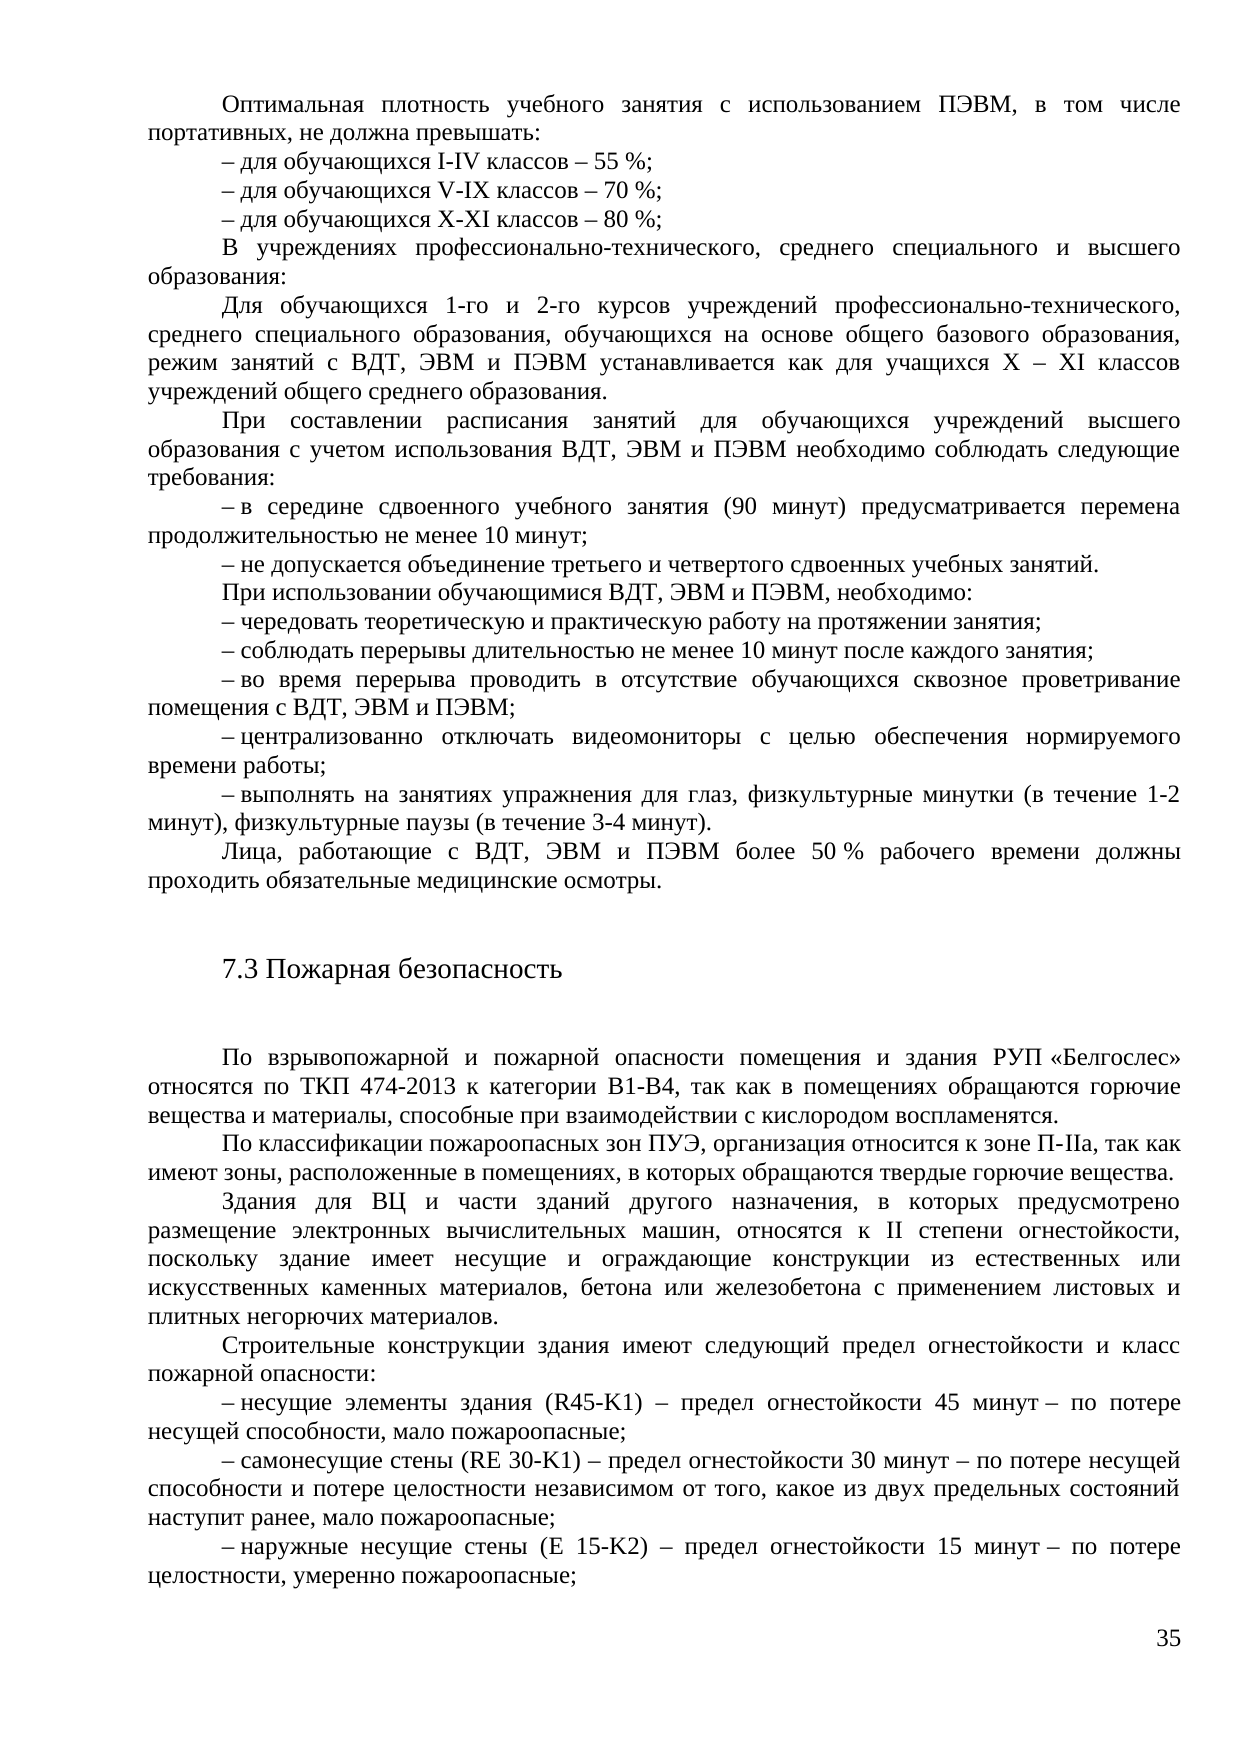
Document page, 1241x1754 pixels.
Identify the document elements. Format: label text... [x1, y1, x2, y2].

list выполнять на занятиях упражнения для глаз, физкультурные минутки (в течение 1-2 минут), физкультурные паузы (в течение 3-4 минут). [148, 779, 1181, 836]
list во время перерыва проводить в отсутствие обучающихся сквозное проветривание помещения с ВДТ, ЭВМ и ПЭВМ; [148, 664, 1181, 721]
list в середине сдвоенного учебного занятия (90 минут) предусматривается перемена продолжительностью не менее 10 минут; [148, 491, 1181, 549]
text Оптимальная плотность учебного занятия с использованием ПЭВМ, в том числе портативных, не должна превышать: [148, 89, 1181, 146]
text Здания для ВЦ и части зданий другого назначения, в которых предусмотрено размещение электронных вычислительных машин, относятся к II степени огнестойкости, поскольку здание имеет несущие и ограждающие конструкции из естественных или искусственных каменных материалов, бетона или железобетона с применением листовых и плитных негорючих материалов. [148, 1186, 1181, 1330]
list не допускается объединение третьего и четвертого сдвоенных учебных занятий. [148, 549, 1181, 577]
text 7.3 Пожарная безопасность [148, 951, 1181, 985]
text По классификации пожароопасных зон ПУЭ, организация относится к зоне П-IIa, так как имеют зоны, расположенные в помещениях, в которых обращаются твердые горючие вещества. [148, 1128, 1181, 1186]
list централизованно отключать видеомониторы с целью обеспечения нормируемого времени работы; [148, 721, 1181, 779]
list наружные несущие стены (E 15-K2) – предел огнестойкости 15 минут – по потере целостности, умеренно пожароопасные; [148, 1531, 1181, 1588]
list для обучающихся V-IX классов – 70 %; [148, 175, 1181, 204]
list чередовать теоретическую и практическую работу на протяжении занятия; [148, 606, 1181, 635]
list для обучающихся X-XI классов – 80 %; [148, 204, 1181, 232]
text По взрывопожарной и пожарной опасности помещения и здания РУП «Белгослес» относятся по ТКП 474-2013 к категории B1-B4, так как в помещениях обращаются горючие вещества и материалы, способные при взаимодействии с кислородом воспламенятся. [148, 1042, 1181, 1128]
text При составлении расписания занятий для обучающихся учреждений высшего образования с учетом использования ВДТ, ЭВМ и ПЭВМ необходимо соблюдать следующие требования: [148, 405, 1181, 491]
list для обучающихся I-IV классов – 55 %; [148, 146, 1181, 175]
text При использовании обучающимися ВДТ, ЭВМ и ПЭВМ, необходимо: [148, 577, 1181, 606]
text Лица, работающие с ВДТ, ЭВМ и ПЭВМ более 50 % рабочего времени должны проходить обязательные медицинские осмотры. [148, 836, 1181, 894]
list несущие элементы здания (R45-K1) – предел огнестойкости 45 минут – по потере несущей способности, мало пожароопасные; [148, 1387, 1181, 1445]
text Для обучающихся 1-го и 2-го курсов учреждений профессионально-технического, среднего специального образования, обучающихся на основе общего базового образования, режим занятий с ВДТ, ЭВМ и ПЭВМ устанавливается как для учащихся X – XI классов учреждений общего среднего образования. [148, 290, 1181, 405]
list самонесущие стены (RE 30-K1) – предел огнестойкости 30 минут – по потере несущей способности и потере целостности независимом от того, какое из двух предельных состояний наступит ранее, мало пожароопасные; [148, 1445, 1181, 1531]
list соблюдать перерывы длительностью не менее 10 минут после каждого занятия; [148, 635, 1181, 664]
text В учреждениях профессионально-технического, среднего специального и высшего образования: [148, 232, 1181, 290]
text Строительные конструкции здания имеют следующий предел огнестойкости и класс пожарной опасности: [148, 1330, 1181, 1387]
